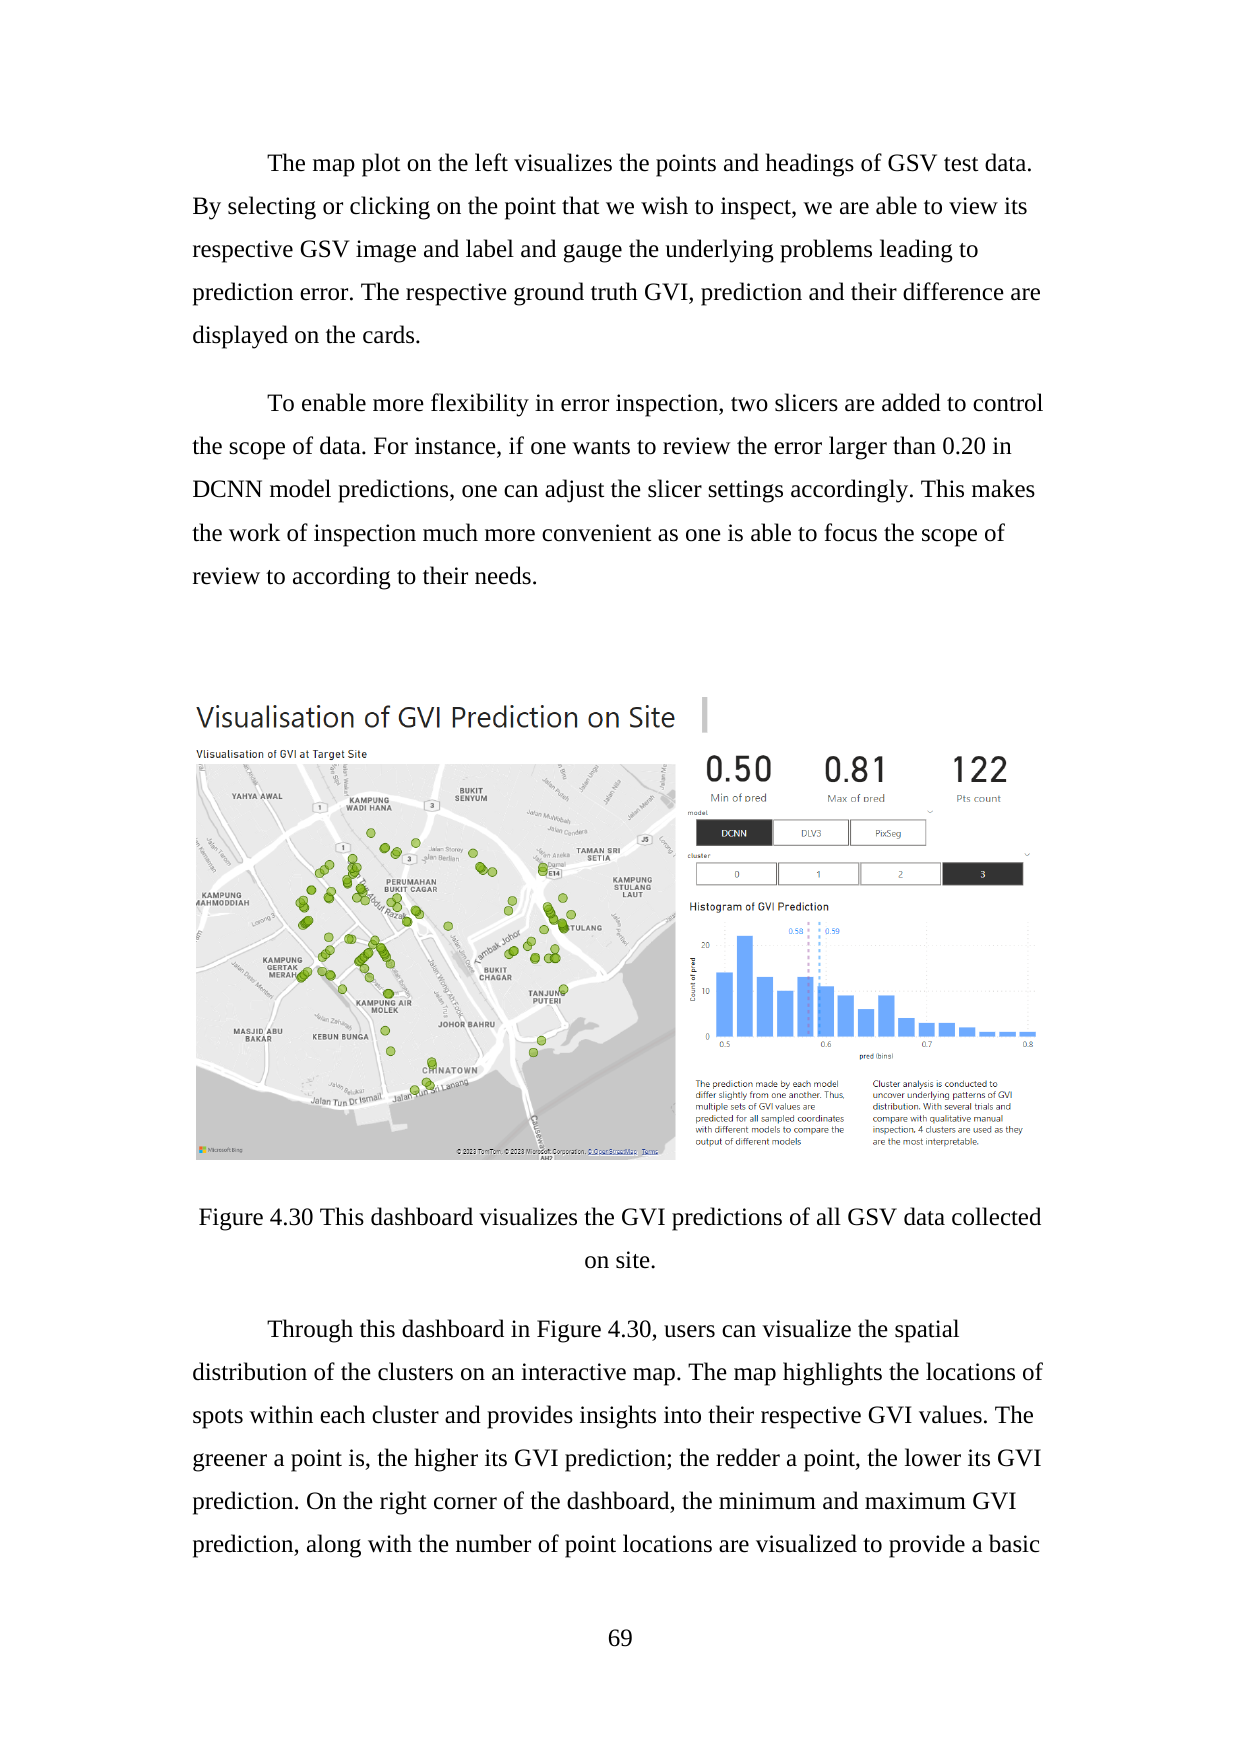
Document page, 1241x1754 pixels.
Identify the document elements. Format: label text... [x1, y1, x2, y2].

text The map plot on the left visualizes the points and headings of GSV test data. By selecting or clicking on the point that we wish to inspect, we are able to view its respective GSV image and label and gauge the underlying problems leading to prediction error. The respective ground truth GVI, prediction and their difference are displayed on the cards. [192, 148, 1048, 349]
text To enable more flexibility in error inspection, two slicers are added to control the scope of data. For instance, if one wants to review the error larger than 0.20 in DCNN model predictions, one can adjust the slicer settings accordingly. This makes the work of inspection much more convenient as one is able to focus the scope of review to according to their needs. [192, 388, 1048, 589]
picture [192, 697, 1049, 1164]
text Figure 4.30 This dashboard visualizes the GVI predictions of all GSV data collected on site. [192, 1202, 1048, 1274]
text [192, 1314, 1048, 1558]
